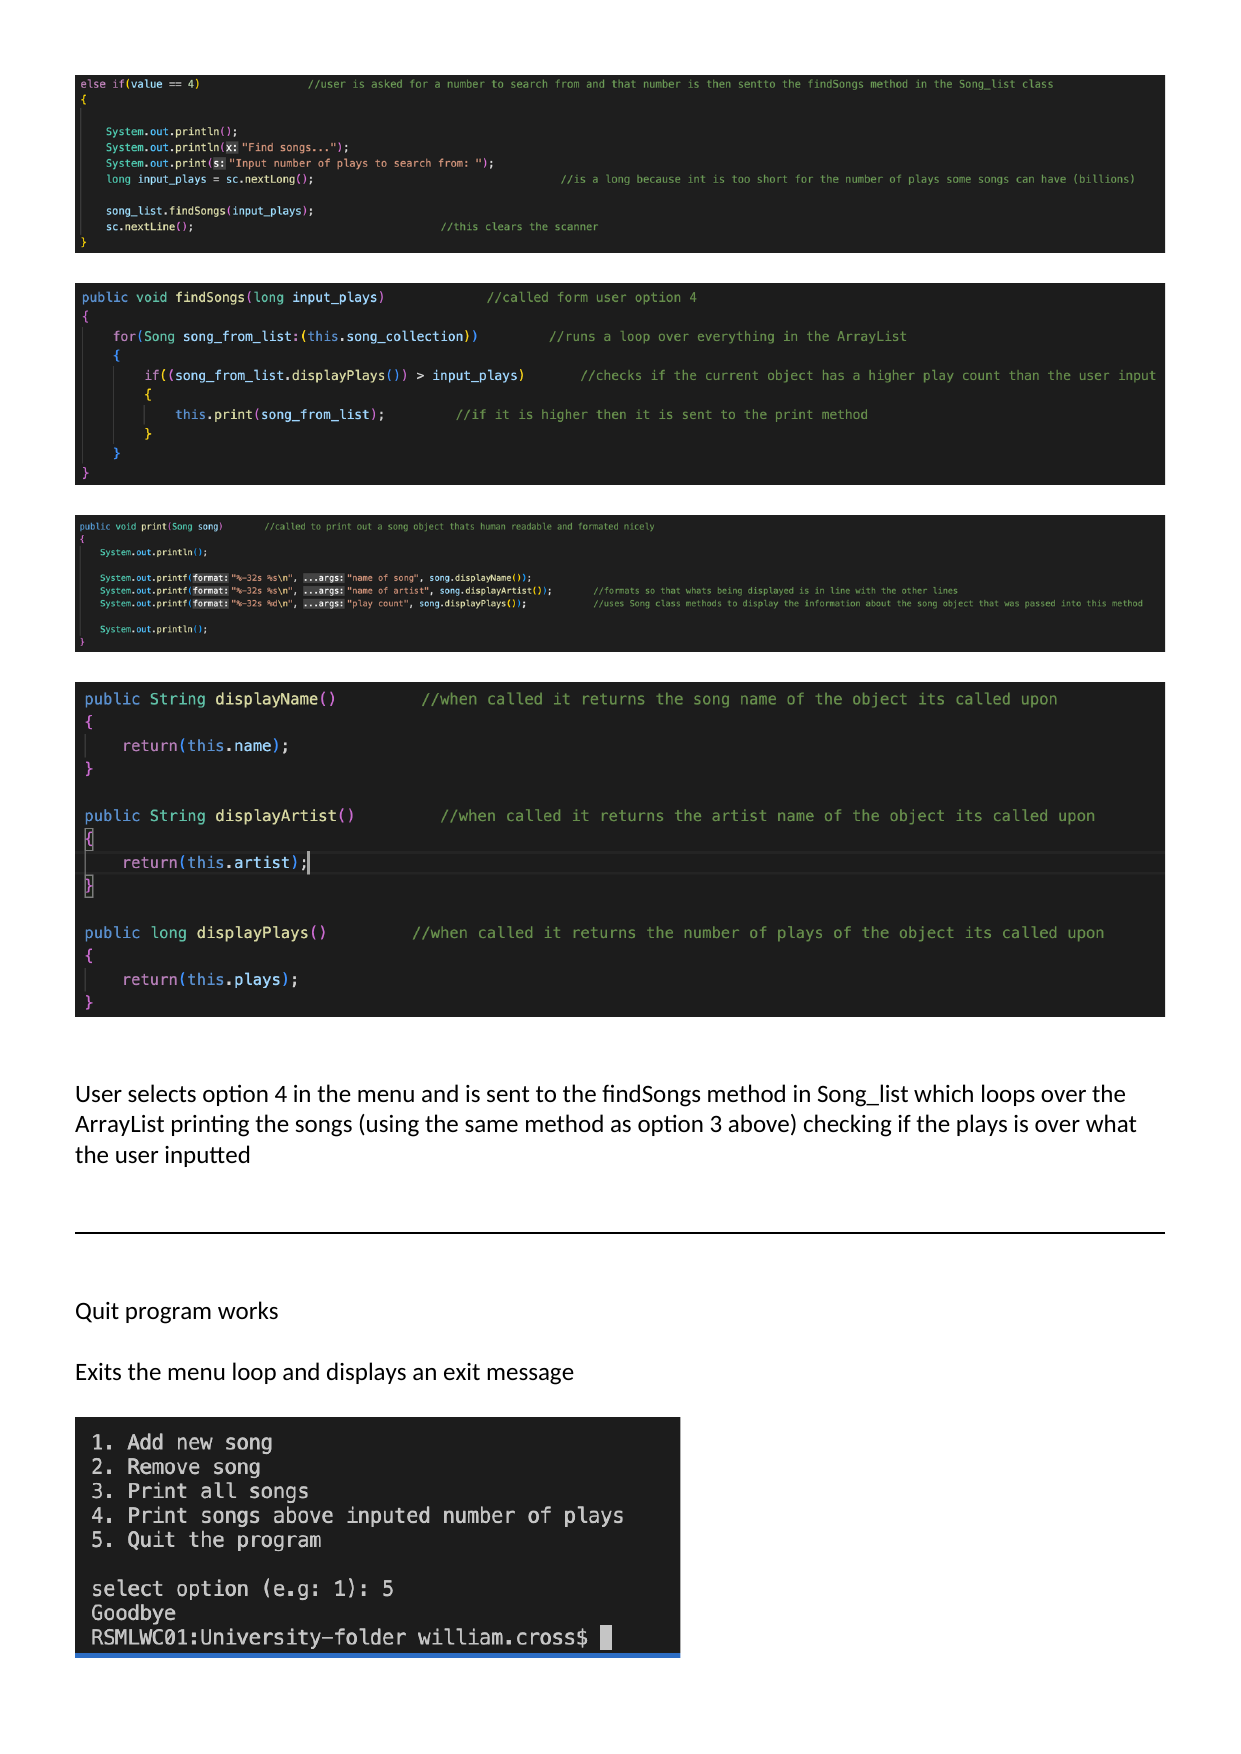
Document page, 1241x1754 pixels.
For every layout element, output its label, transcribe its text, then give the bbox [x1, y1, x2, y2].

picture [75, 515, 1166, 652]
picture [75, 682, 1166, 1017]
picture [75, 1417, 681, 1658]
text Quit program works [75, 1295, 1165, 1326]
text User selects option 4 in the menu and is sent to the findSongs method in Song_list which loops over the ArrayList printing the songs (using the same method as option 3 above) checking if the plays is over what the user inputted [75, 1078, 1165, 1169]
text Exits the menu loop and displays an exit message [75, 1356, 1165, 1387]
picture [75, 283, 1166, 485]
picture [75, 75, 1166, 253]
